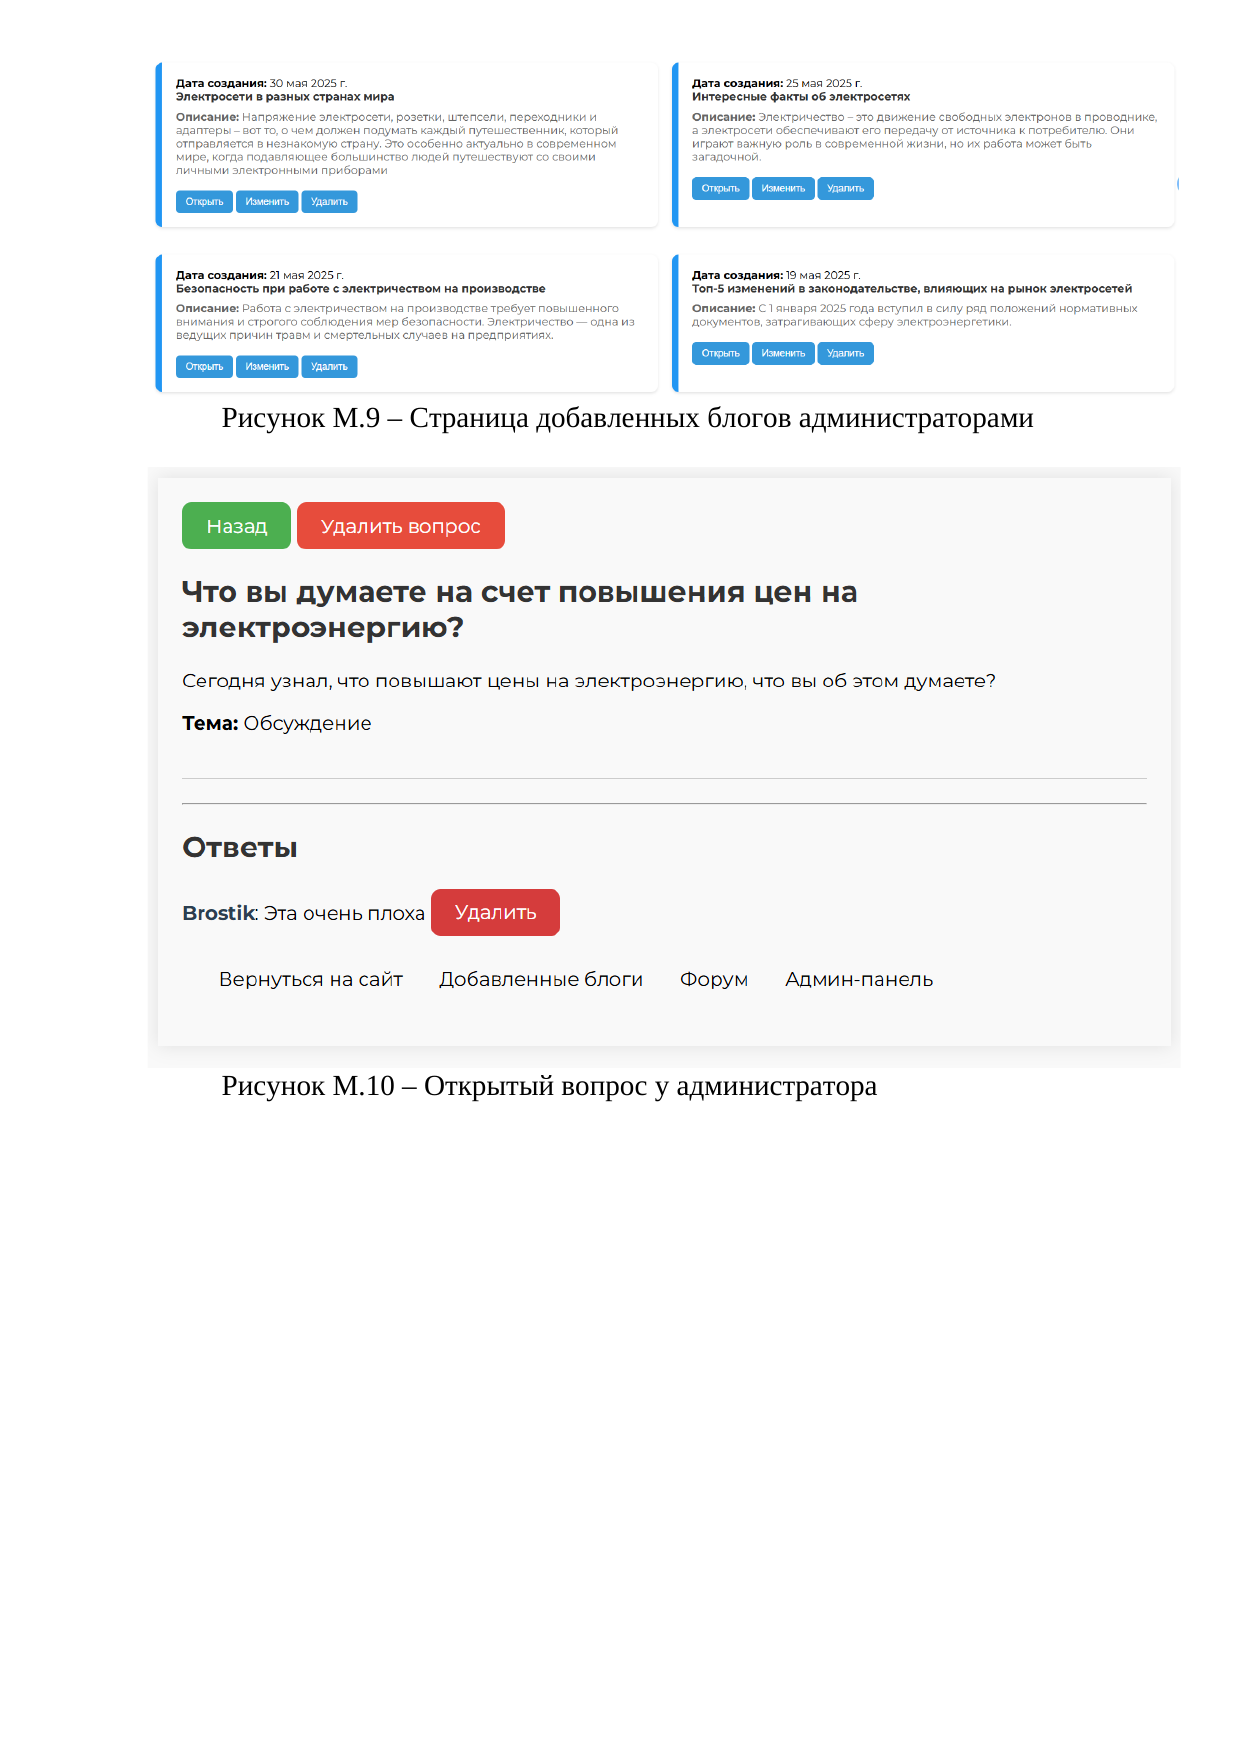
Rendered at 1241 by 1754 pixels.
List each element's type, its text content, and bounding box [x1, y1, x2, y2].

picture [147, 59, 1179, 401]
text Рисунок М.9 – Страница добавленных блогов администраторами [148, 400, 1181, 434]
picture [147, 467, 1181, 1068]
text Рисунок М.10 – Открытый вопрос у администратора [148, 1068, 1181, 1101]
